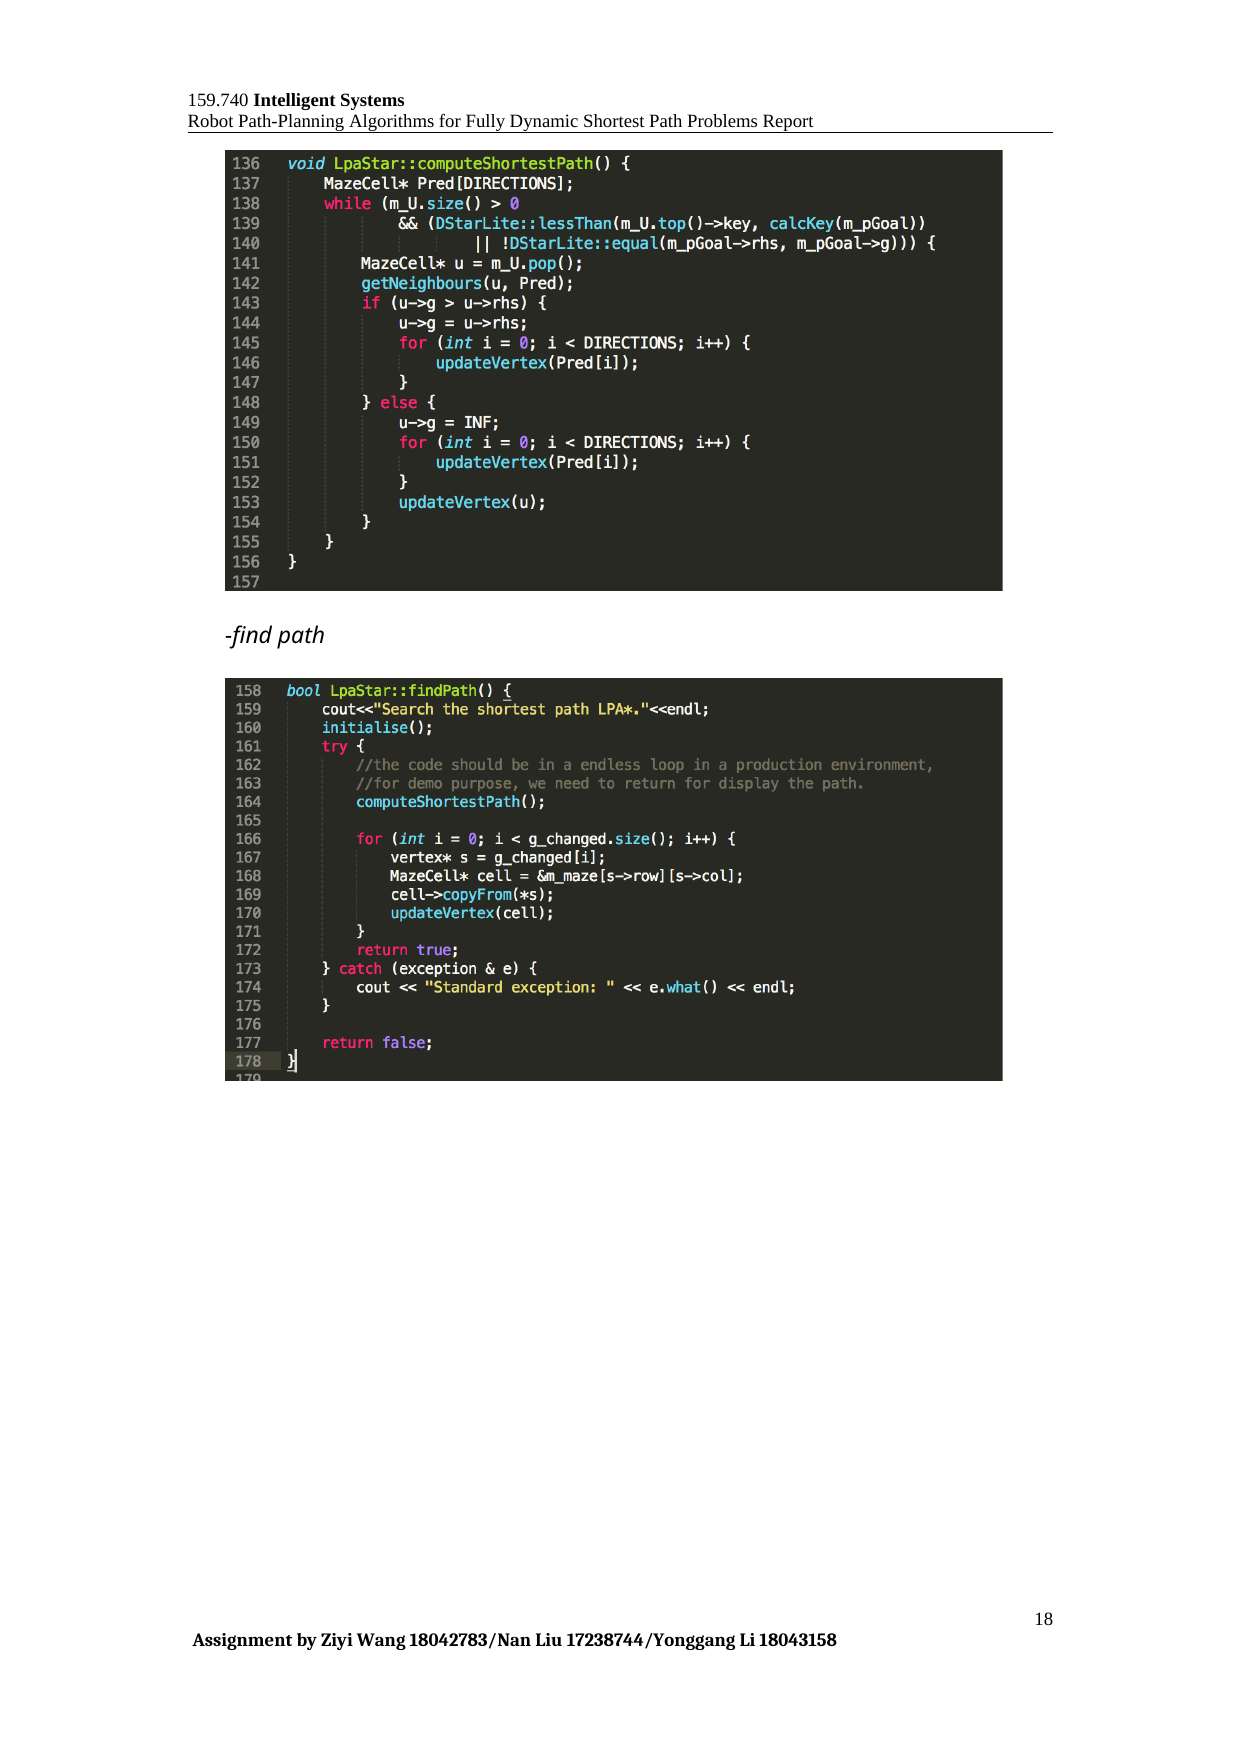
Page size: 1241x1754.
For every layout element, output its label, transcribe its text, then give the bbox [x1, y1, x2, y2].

text -find path [187, 619, 1053, 650]
picture [225, 678, 1003, 1081]
picture [225, 150, 1003, 591]
